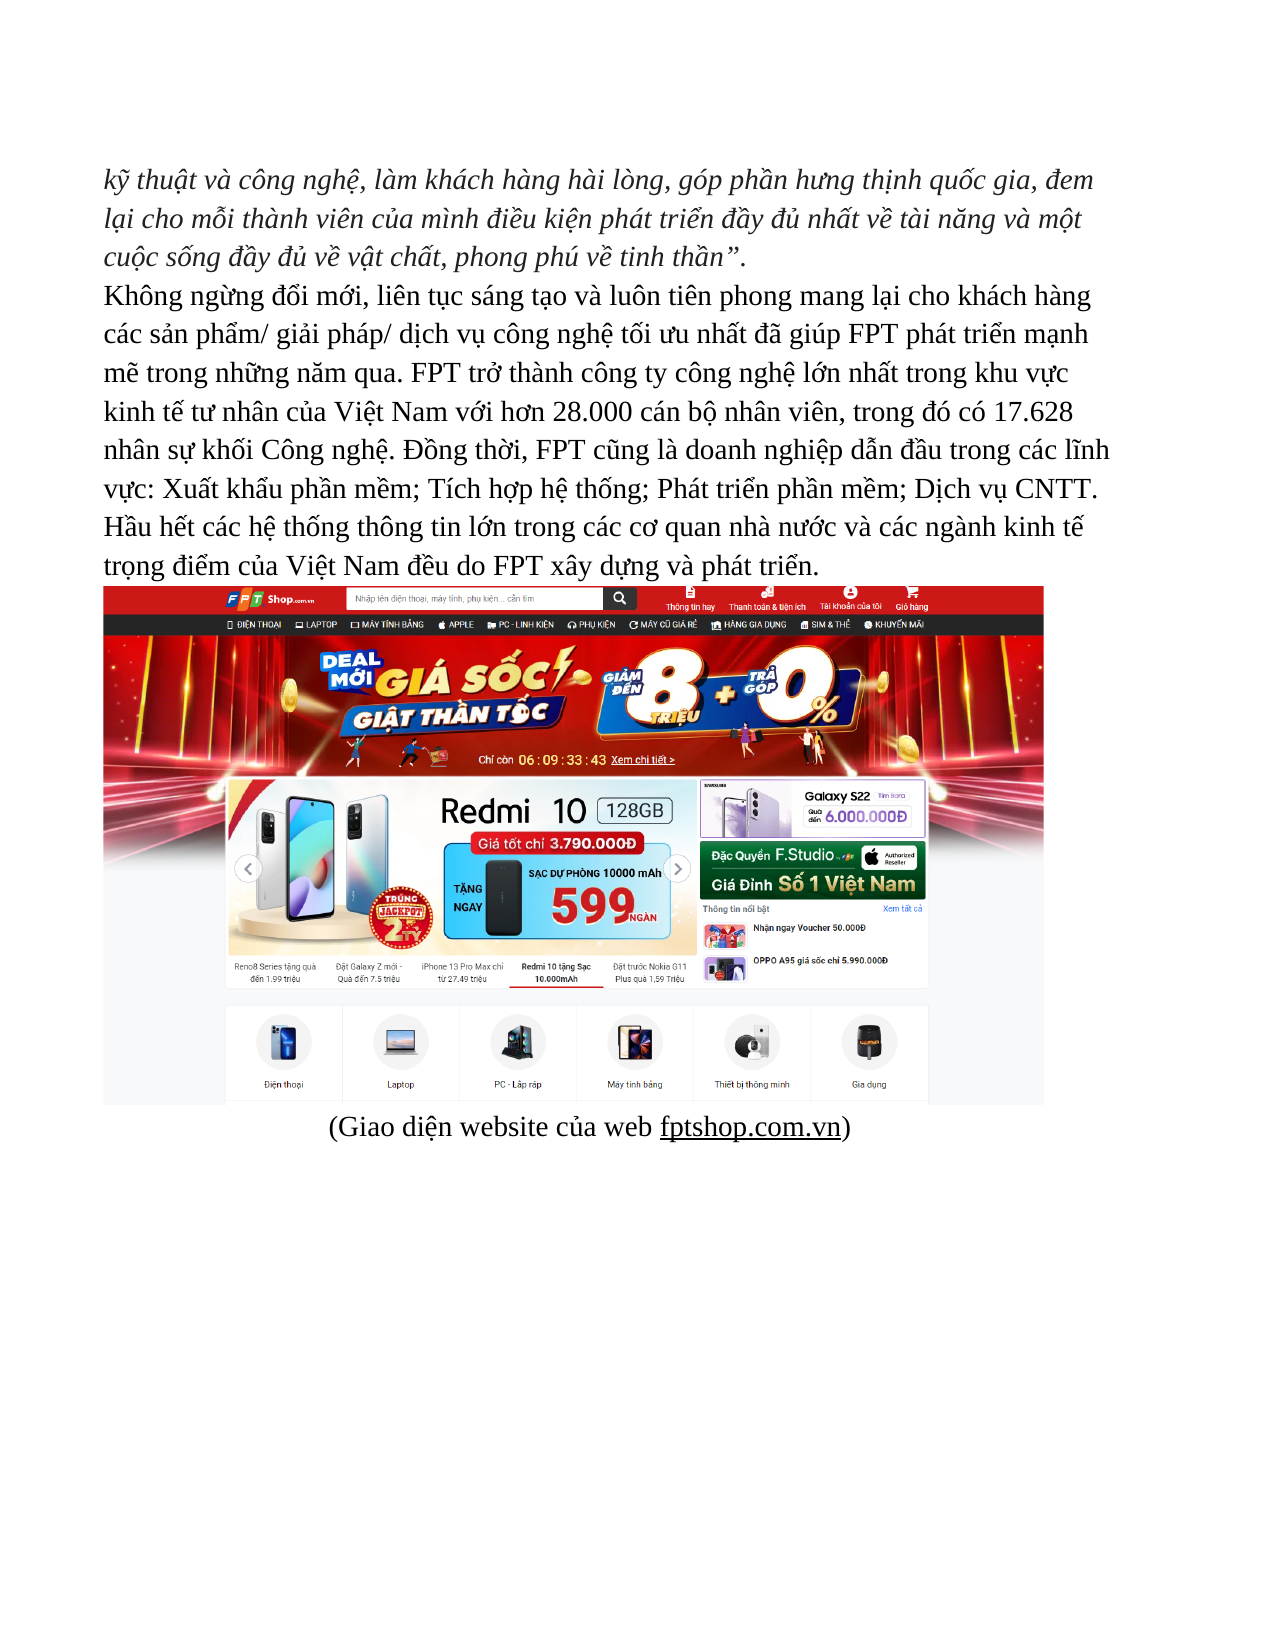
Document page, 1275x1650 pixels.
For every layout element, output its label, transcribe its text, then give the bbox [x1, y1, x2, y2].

text Không ngừng đổi mới, liên tục sáng tạo và luôn tiên phong mang lại cho khách hàng các sản phẩm/ giải pháp/ dịch vụ công nghệ tối ưu nhất đã giúp FPT phát triển mạnh mẽ trong những năm qua. FPT trở thành công ty công nghệ lớn nhất trong khu vực kinh tế tư nhân của Việt Nam với hơn 28.000 cán bộ nhân viên, trong đó có 17.628 nhân sự khối Công nghệ. Đồng thời, FPT cũng là doanh nghiệp dẫn đầu trong các lĩnh vực: Xuất khẩu phần mềm; Tích hợp hệ thống; Phát triển phần mềm; Dịch vụ CNTT. Hầu hết các hệ thống thông tin lớn trong các cơ quan nhà nước và các ngành kinh tế trọng điểm của Việt Nam đều do FPT xây dựng và phát triển. [103, 278, 1125, 581]
picture [103, 586, 1044, 1105]
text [103, 162, 1125, 273]
text (Giao diện website của web fptshop.com.vn) [103, 1109, 1125, 1143]
